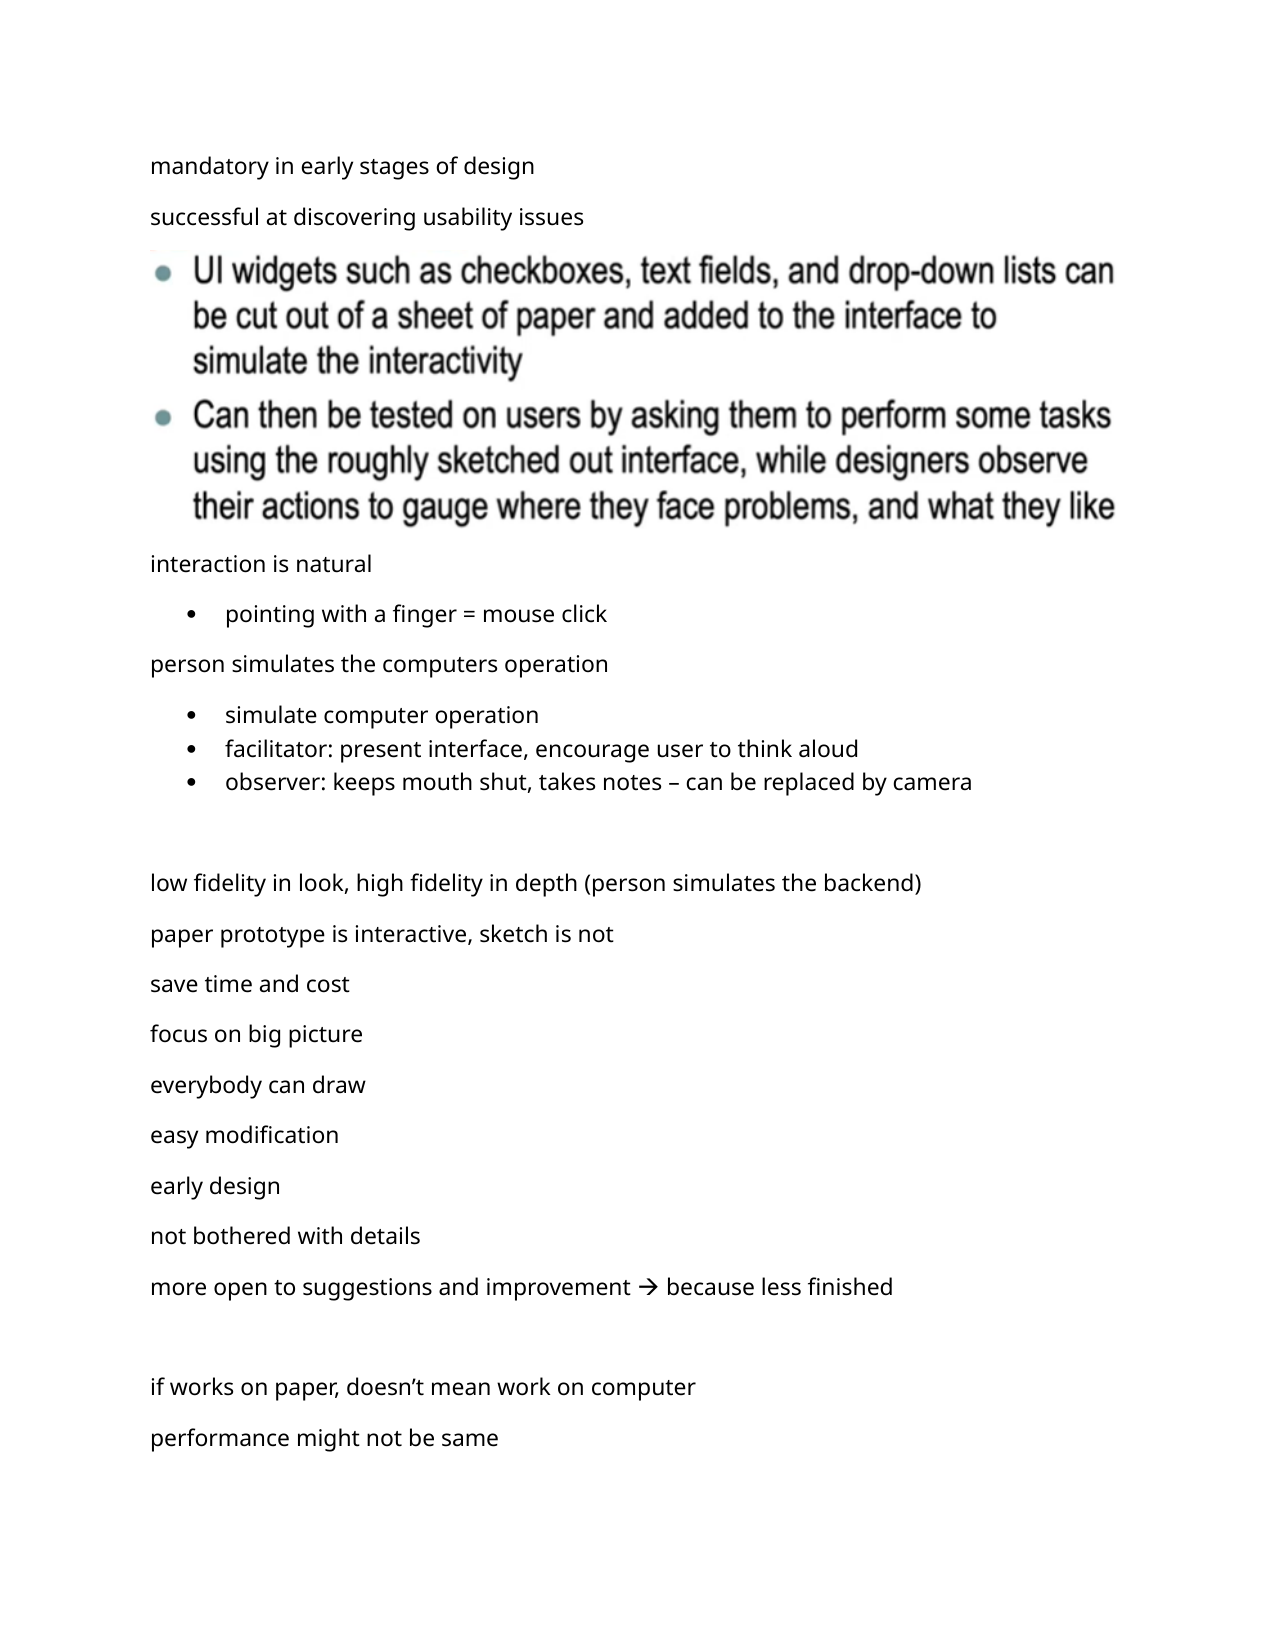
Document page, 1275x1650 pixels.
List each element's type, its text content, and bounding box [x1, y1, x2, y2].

list observer: keeps mouth shut, takes notes – can be replaced by camera [187, 766, 1125, 797]
text performance might not be same [150, 1422, 1125, 1453]
text save time and cost [150, 968, 1125, 999]
text successful at discovering usability issues [150, 200, 1125, 232]
list facilitator: present interface, encourage user to think aloud [187, 732, 1125, 764]
text not bothered with details [150, 1220, 1125, 1251]
list simulate computer operation [187, 699, 1125, 730]
list pointing with a finger = mouse click [187, 598, 1125, 629]
text early design [150, 1169, 1125, 1201]
text mandatory in early stages of design [150, 150, 1125, 181]
picture [150, 250, 1125, 529]
text everybody can draw [150, 1069, 1125, 1100]
text if works on paper, doesn’t mean work on computer [150, 1371, 1125, 1402]
text interaction is natural [150, 547, 1125, 579]
text low fidelity in look, high fidelity in depth (person simulates the backend) [150, 867, 1125, 898]
text focus on big picture [150, 1018, 1125, 1049]
text person simulates the computers operation [150, 648, 1125, 679]
text paper prototype is interactive, sketch is not [150, 917, 1125, 949]
text more open to suggestions and improvement because less finished [150, 1270, 1125, 1302]
text easy modification [150, 1119, 1125, 1150]
